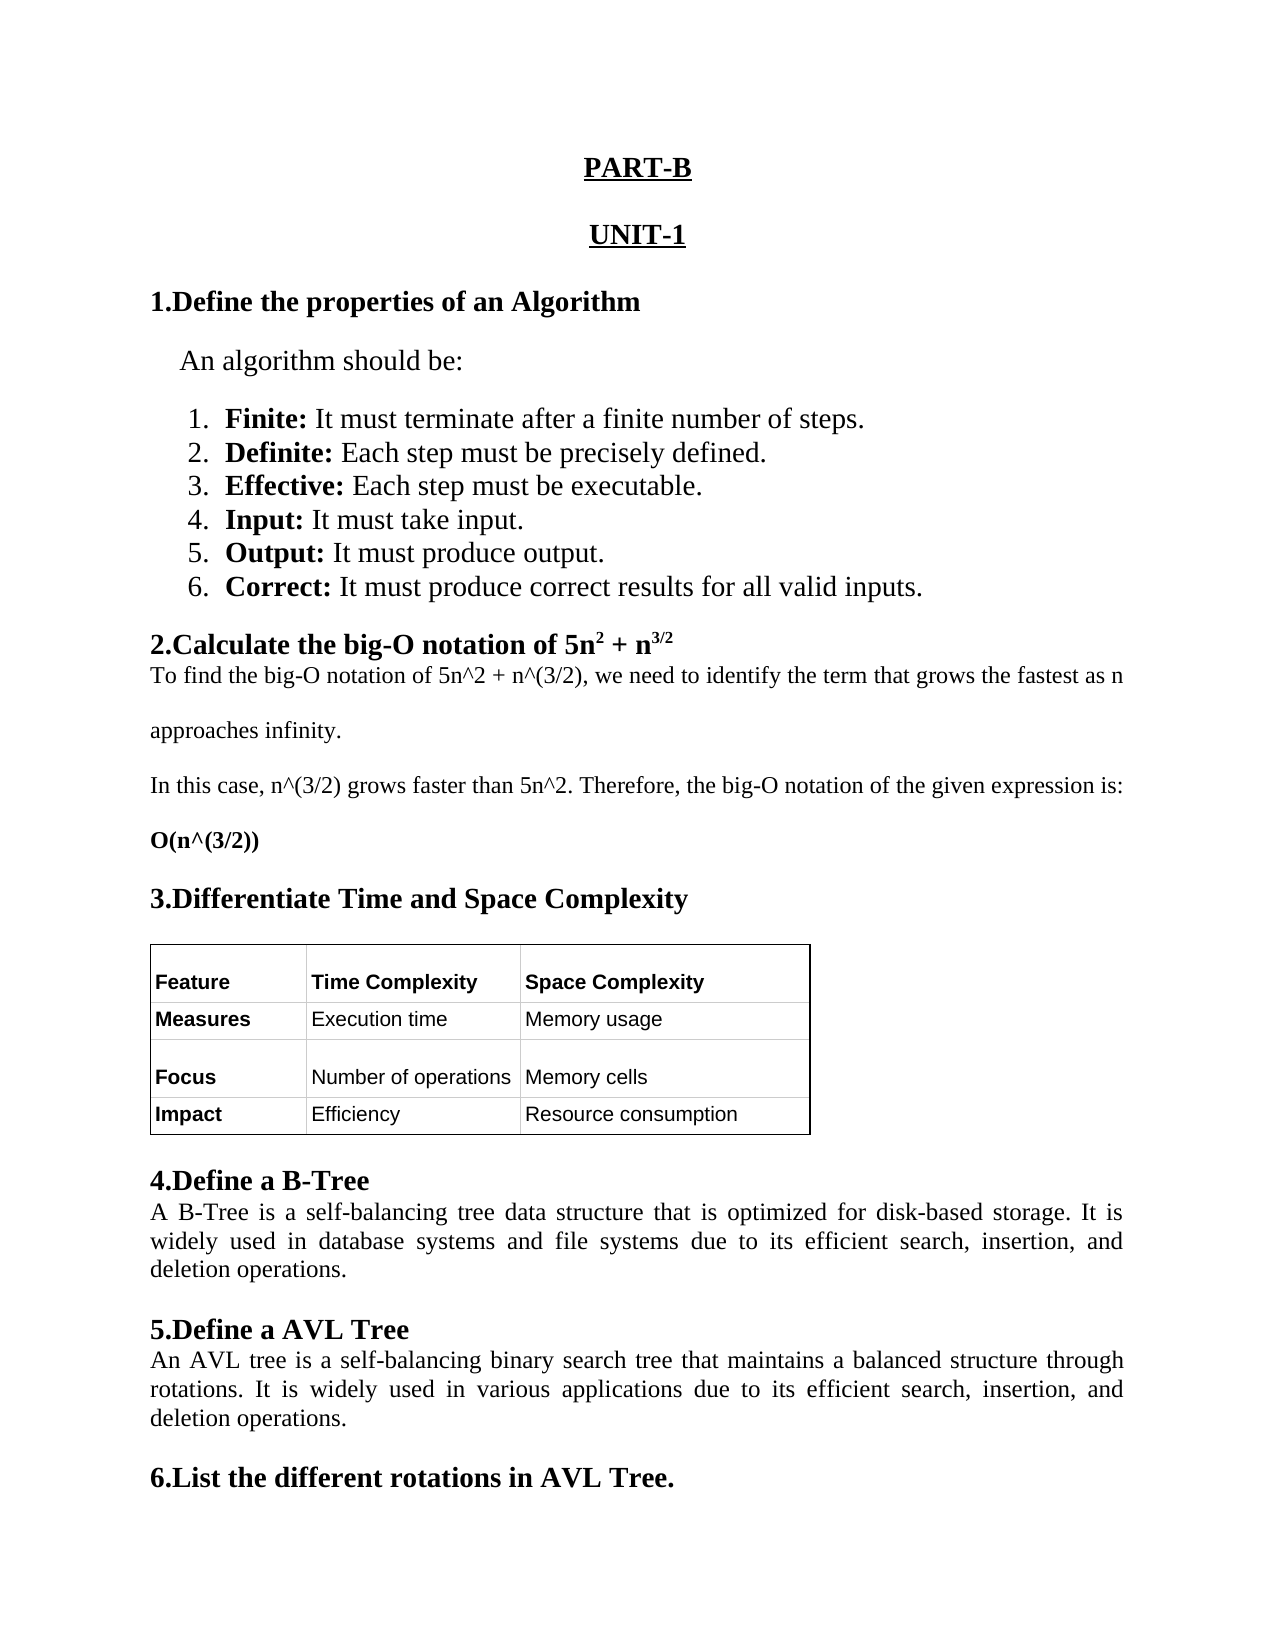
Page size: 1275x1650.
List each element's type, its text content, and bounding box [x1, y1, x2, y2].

text An AVL tree is a self-balancing binary search tree that maintains a balanced structure through rotations. It is widely used in various applications due to its efficient search, insertion, and deletion operations. [150, 1346, 1125, 1432]
table_cell Impact [151, 1098, 306, 1134]
list Output: It must produce output. [187, 535, 1125, 569]
table_cell Efficiency [307, 1098, 520, 1134]
text To find the big-O notation of 5n^2 + n^(3/2), we need to identify the term that grows the fastest as n approaches infinity. [150, 661, 1125, 764]
text 3.Differentiate Time and Space Complexity [150, 881, 1125, 915]
table_cell Memory usage [521, 1003, 809, 1039]
table_cell Measures [151, 1003, 306, 1039]
text PART-B [150, 150, 1125, 183]
text A B-Tree is a self-balancing tree data structure that is optimized for disk-based storage. It is widely used in database systems and file systems due to its efficient search, insertion, and deletion operations. [150, 1197, 1125, 1283]
table_header Time Complexity [307, 945, 520, 1002]
text In this case, n^(3/2) grows faster than 5n^2. Therefore, the big-O notation of the given expression is: [150, 771, 1125, 819]
text UNIT-1 [150, 217, 1125, 251]
text An algorithm should be: [150, 343, 1125, 376]
text 6.List the different rotations in AVL Tree. [150, 1461, 1125, 1494]
list Correct: It must produce correct results for all valid inputs. [187, 569, 1125, 602]
list Input: It must take input. [187, 502, 1125, 535]
table_cell Number of operations [307, 1040, 520, 1097]
text 1.Define the properties of an Algorithm [150, 284, 1125, 318]
table_cell Resource consumption [521, 1098, 809, 1134]
text 5.Define a AVL Tree [150, 1312, 1125, 1346]
text 2.Calculate the big-O notation of 5n2 + n3/2 [150, 627, 1125, 661]
list Definite: Each step must be precisely defined. [187, 435, 1125, 468]
table_header Feature [151, 945, 306, 1002]
table_cell Execution time [307, 1003, 520, 1039]
table_cell Memory cells [521, 1040, 809, 1097]
text O(n^(3/2)) [150, 826, 1125, 874]
table_header Space Complexity [521, 945, 809, 1002]
text 4.Define a B-Tree [150, 1163, 1125, 1197]
table_cell Focus [151, 1040, 306, 1097]
list Effective: Each step must be executable. [187, 468, 1125, 502]
list Finite: It must terminate after a finite number of steps. [187, 401, 1125, 435]
